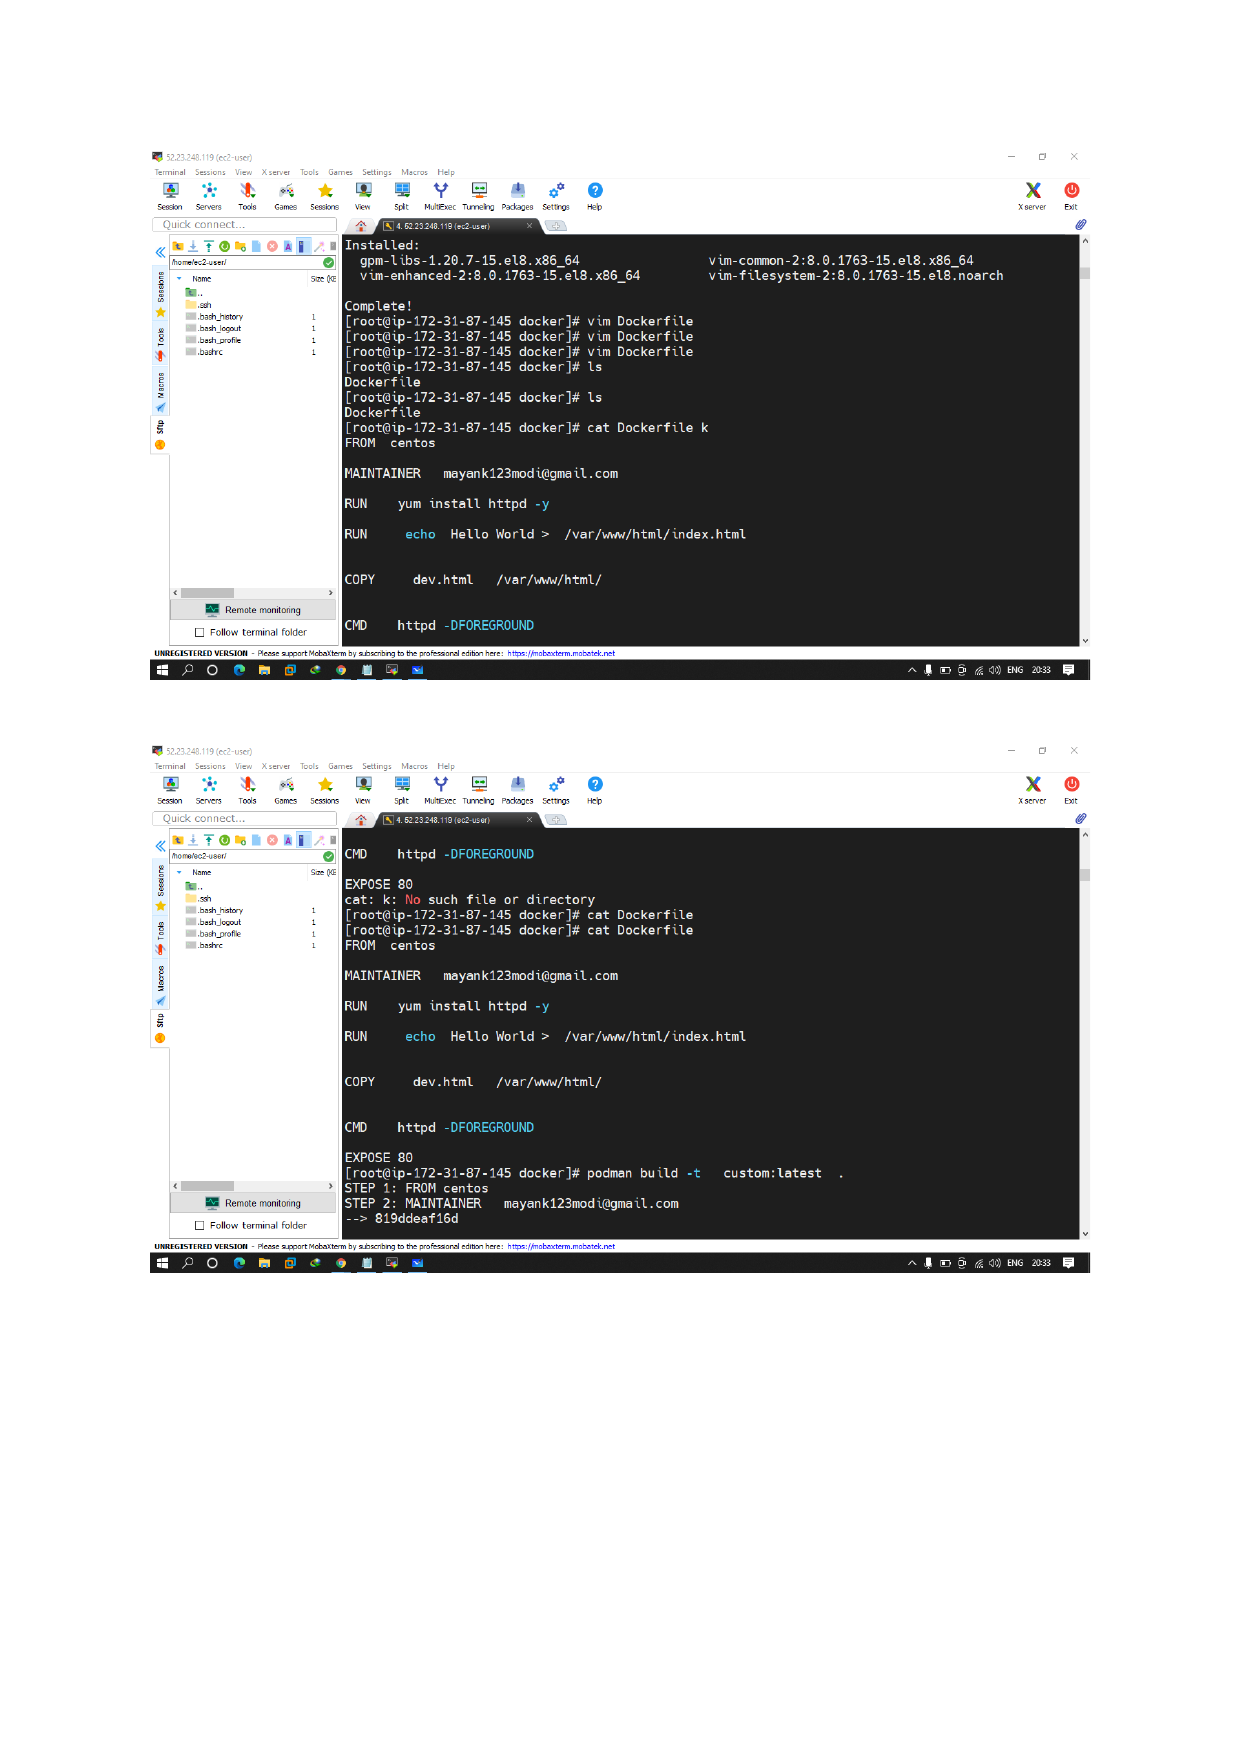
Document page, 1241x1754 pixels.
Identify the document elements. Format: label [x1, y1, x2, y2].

picture [150, 150, 1091, 680]
picture [150, 743, 1091, 1273]
